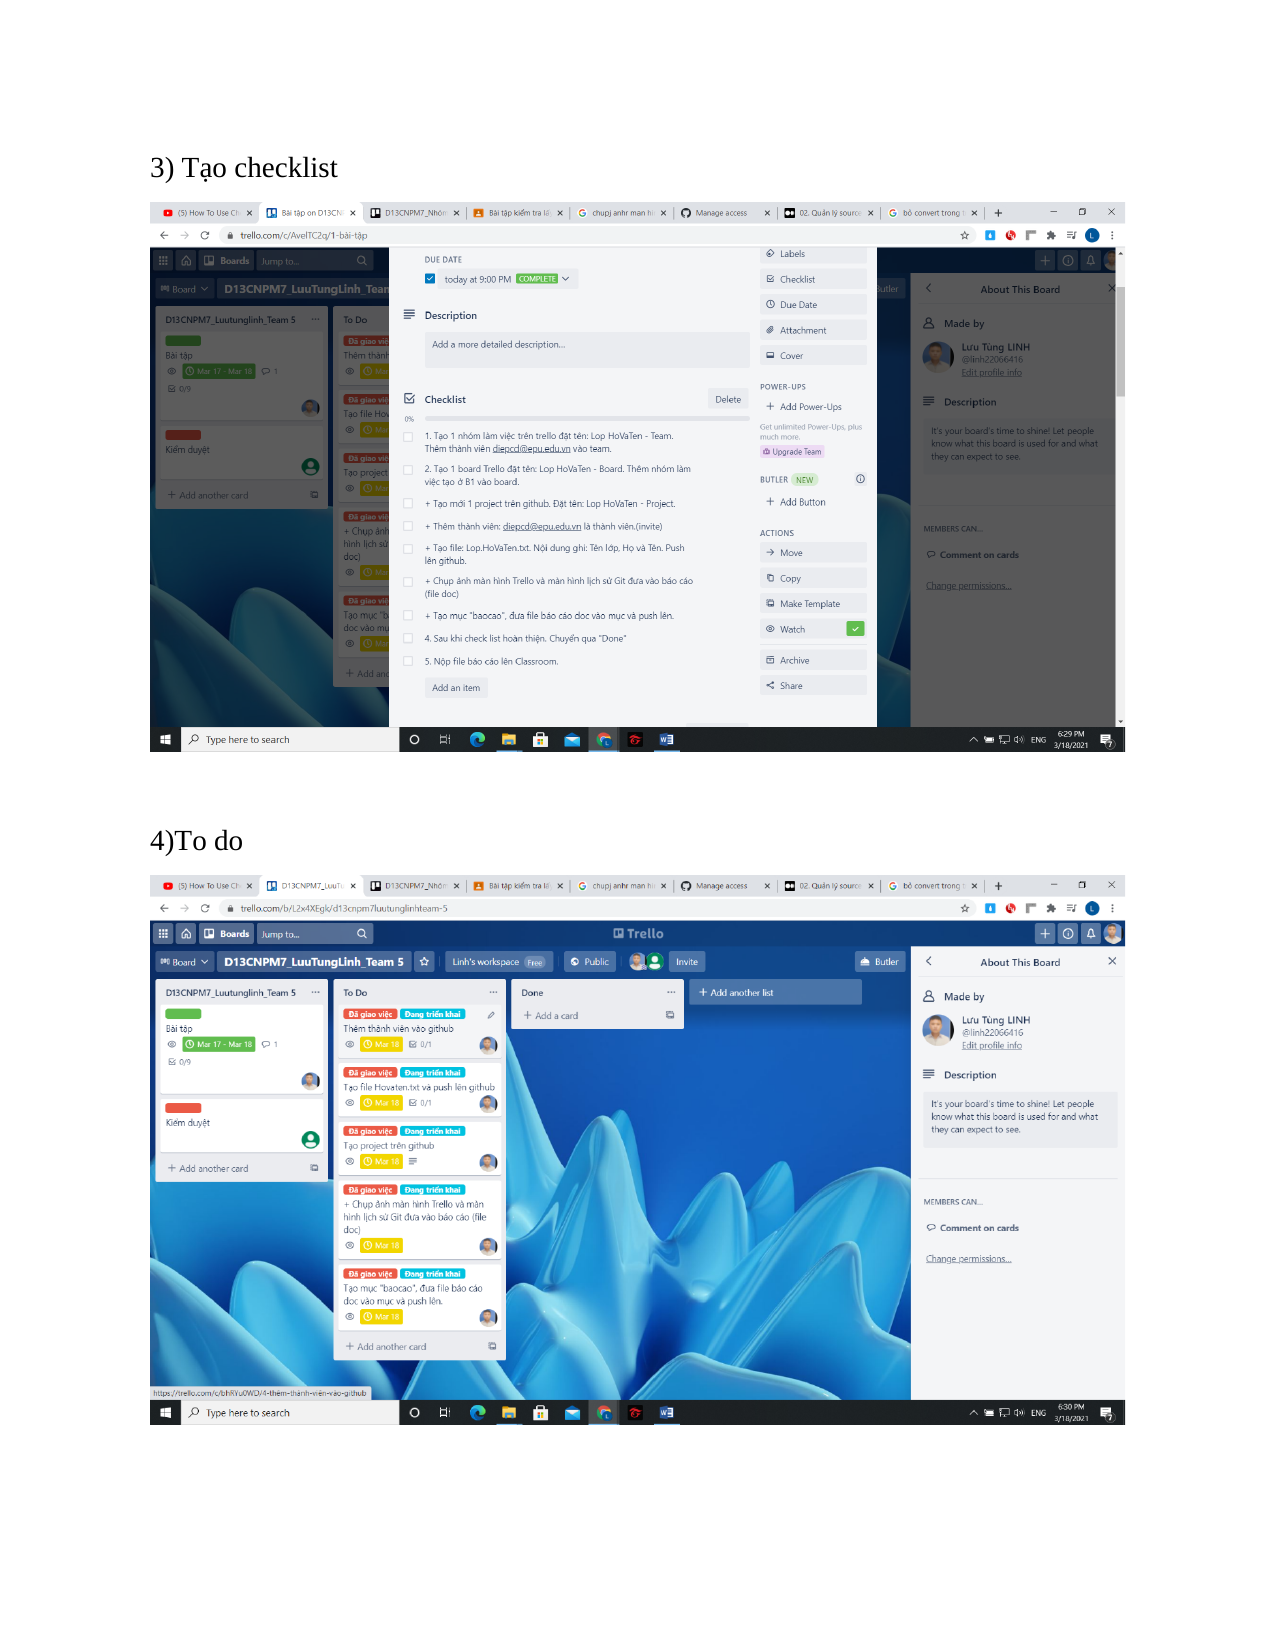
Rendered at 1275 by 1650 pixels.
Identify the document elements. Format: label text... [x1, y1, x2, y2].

picture [150, 875, 1125, 1425]
text 4)To do [150, 823, 1125, 856]
text 3) Tạo checklist [150, 150, 1125, 183]
picture [150, 202, 1125, 752]
